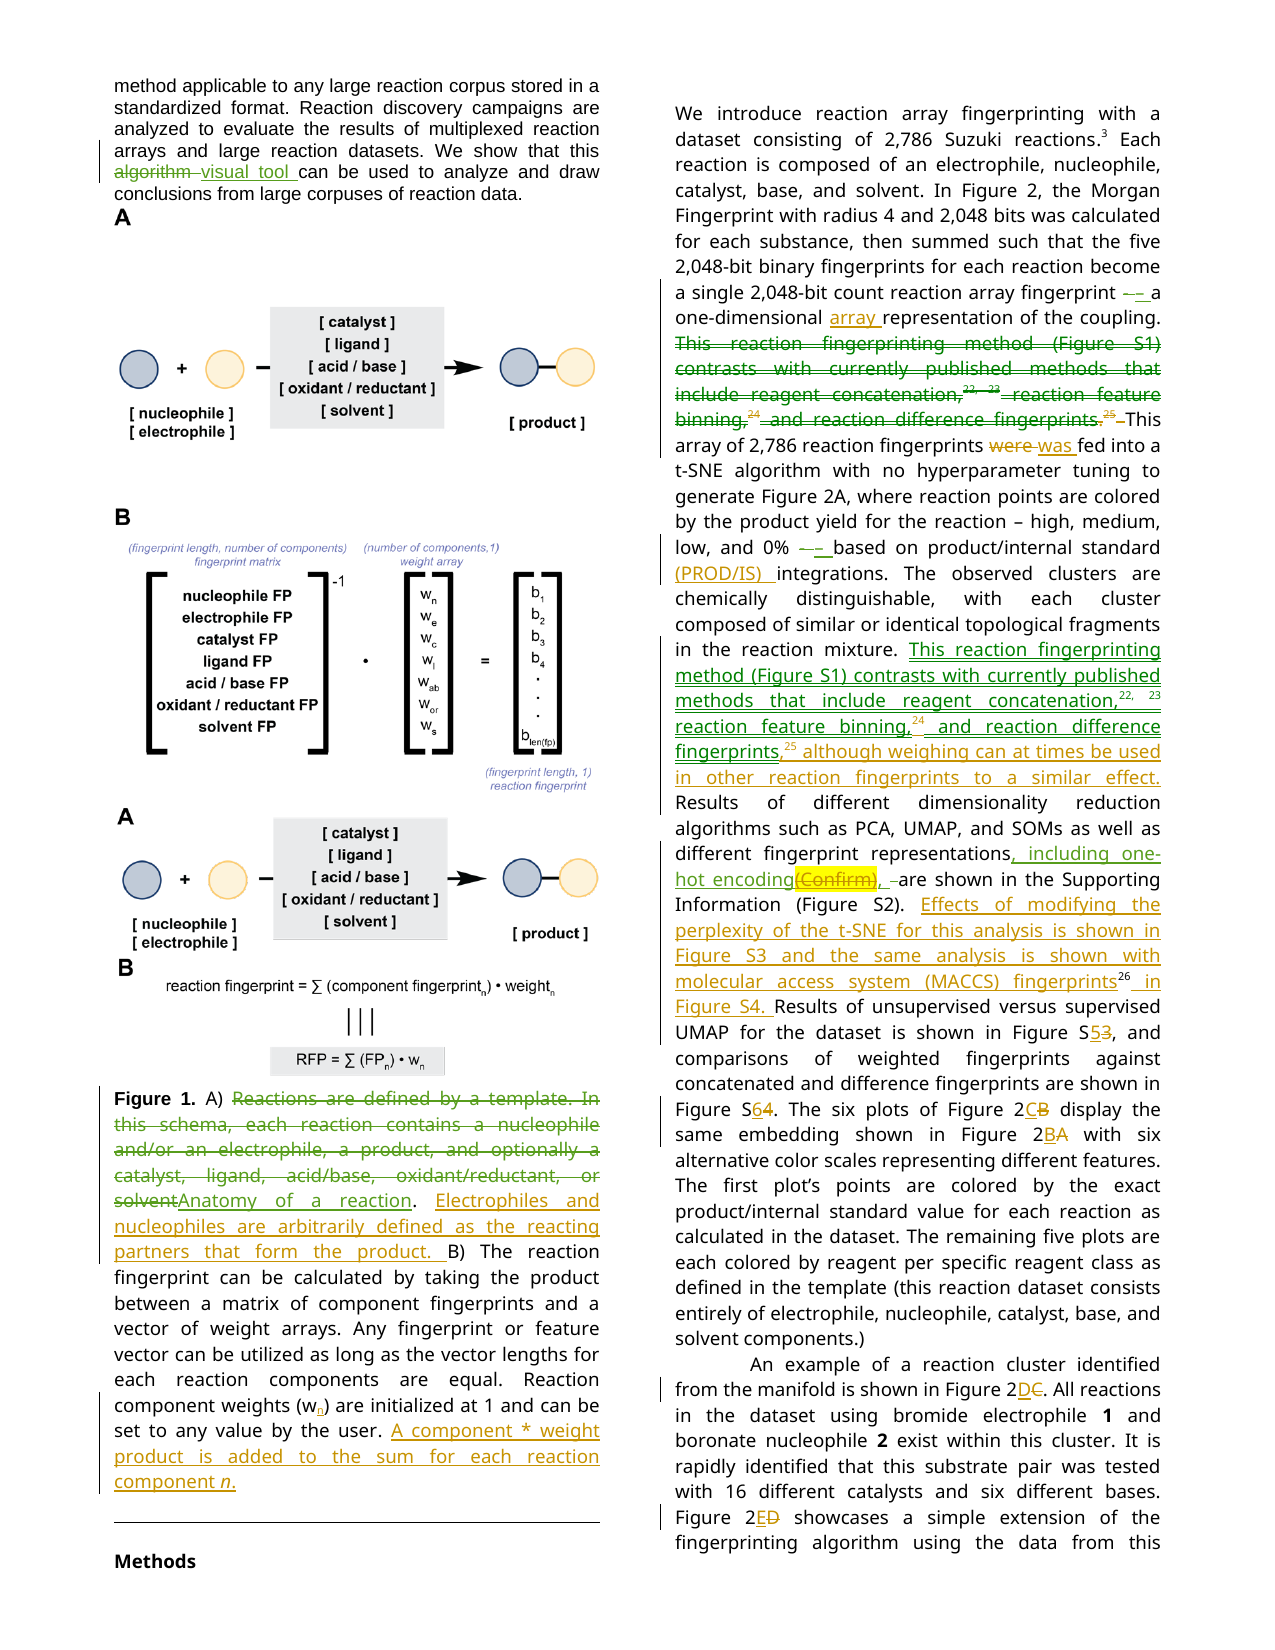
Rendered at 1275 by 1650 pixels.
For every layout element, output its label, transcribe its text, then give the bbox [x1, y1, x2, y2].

text We introduce reaction array fingerprinting with a dataset consisting of 2,786 Suzuki reactions.3 Each reaction is composed of an electrophile, nucleophile, catalyst, base, and solvent. In Figure 2, the Morgan Fingerprint with radius 4 and 2,048 bits was calculated for each substance, then summed such that the five 2,048-bit binary fingerprints for each reaction become a single 2,048-bit count reaction array fingerprint a one-dimensional representation of the coupling. This array of 2,786 reaction fingerprints fed into a t-SNE algorithm with no hyperparameter tuning to generate Figure 2A, where reaction points are colored by the product yield for the reaction – high, medium, low, and 0% based on product/internal standard integrations. The observed clusters are chemically distinguishable, with each cluster composed of similar or identical topological fragments in the reaction mixture. Results of different dimensionality reduction algorithms such as PCA, UMAP, and SOMs as well as different fingerprint representationsare shown in the Supporting Information (Figure S2). 26Results of unsupervised versus supervised UMAP for the dataset is shown in Figure S, and comparisons of weighted fingerprints against concatenated and difference fingerprints are shown in Figure S. The six plots of Figure 2 display the same embedding shown in Figure 2 with six alternative color scales representing different features. The first plot’s points are colored by the exact product/internal standard value for each reaction as calculated in the dataset. The remaining five plots are each colored by reagent per specific reagent class as defined in the template (this reaction dataset consists entirely of electrophile, nucleophile, catalyst, base, and solvent components.) [675, 374, 1161, 683]
text Methods [114, 1548, 600, 1574]
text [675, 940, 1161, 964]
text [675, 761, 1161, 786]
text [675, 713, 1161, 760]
text Figure 1. A) . B) The reaction fingerprint can be calculated by taking the product between a matrix of component fingerprints and a vector of weight arrays. Any fingerprint or feature vector can be utilized as long as the vector lengths for each reaction components are equal. Reaction component weights (w) are initialized at 1 and can be set to any value by the user. [114, 1237, 600, 1465]
text We introduce reaction array fingerprinting with a dataset consisting of 2,786 Suzuki reactions.3 Each reaction is composed of an electrophile, nucleophile, catalyst, base, and solvent. In Figure 2, the Morgan Fingerprint with radius 4 and 2,048 bits was calculated for each substance, then summed such that the five 2,048-bit binary fingerprints for each reaction become a single 2,048-bit count reaction array fingerprint a one-dimensional representation of the coupling. This array of 2,786 reaction fingerprints fed into a t-SNE algorithm with no hyperparameter tuning to generate Figure 2A, where reaction points are colored by the product yield for the reaction – high, medium, low, and 0% based on product/internal standard integrations. The observed clusters are chemically distinguishable, with each cluster composed of similar or identical topological fragments in the reaction mixture. Results of different dimensionality reduction algorithms such as PCA, UMAP, and SOMs as well as different fingerprint representationsare shown in the Supporting Information (Figure S2). 26Results of unsupervised versus supervised UMAP for the dataset is shown in Figure S, and comparisons of weighted fingerprints against concatenated and difference fingerprints are shown in Figure S. The six plots of Figure 2 display the same embedding shown in Figure 2 with six alternative color scales representing different features. The first plot’s points are colored by the exact product/internal standard value for each reaction as calculated in the dataset. The remaining five plots are each colored by reagent per specific reagent class as defined in the template (this reaction dataset consists entirely of electrophile, nucleophile, catalyst, base, and solvent components.) [675, 966, 1161, 1351]
text Figure 1. A) . B) The reaction fingerprint can be calculated by taking the product between a matrix of component fingerprints and a vector of weight arrays. Any fingerprint or feature vector can be utilized as long as the vector lengths for each reaction components are equal. Reaction component weights (w) are initialized at 1 and can be set to any value by the user. [114, 1178, 600, 1235]
picture [113, 204, 600, 1086]
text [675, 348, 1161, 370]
text We introduce reaction array fingerprinting with a dataset consisting of 2,786 Suzuki reactions.3 Each reaction is composed of an electrophile, nucleophile, catalyst, base, and solvent. In Figure 2, the Morgan Fingerprint with radius 4 and 2,048 bits was calculated for each substance, then summed such that the five 2,048-bit binary fingerprints for each reaction become a single 2,048-bit count reaction array fingerprint a one-dimensional representation of the coupling. This array of 2,786 reaction fingerprints fed into a t-SNE algorithm with no hyperparameter tuning to generate Figure 2A, where reaction points are colored by the product yield for the reaction – high, medium, low, and 0% based on product/internal standard integrations. The observed clusters are chemically distinguishable, with each cluster composed of similar or identical topological fragments in the reaction mixture. Results of different dimensionality reduction algorithms such as PCA, UMAP, and SOMs as well as different fingerprint representationsare shown in the Supporting Information (Figure S2). 26Results of unsupervised versus supervised UMAP for the dataset is shown in Figure S, and comparisons of weighted fingerprints against concatenated and difference fingerprints are shown in Figure S. The six plots of Figure 2 display the same embedding shown in Figure 2 with six alternative color scales representing different features. The first plot’s points are colored by the exact product/internal standard value for each reaction as calculated in the dataset. The remaining five plots are each colored by reagent per specific reagent class as defined in the template (this reaction dataset consists entirely of electrophile, nucleophile, catalyst, base, and solvent components.) [675, 101, 1161, 344]
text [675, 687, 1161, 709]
